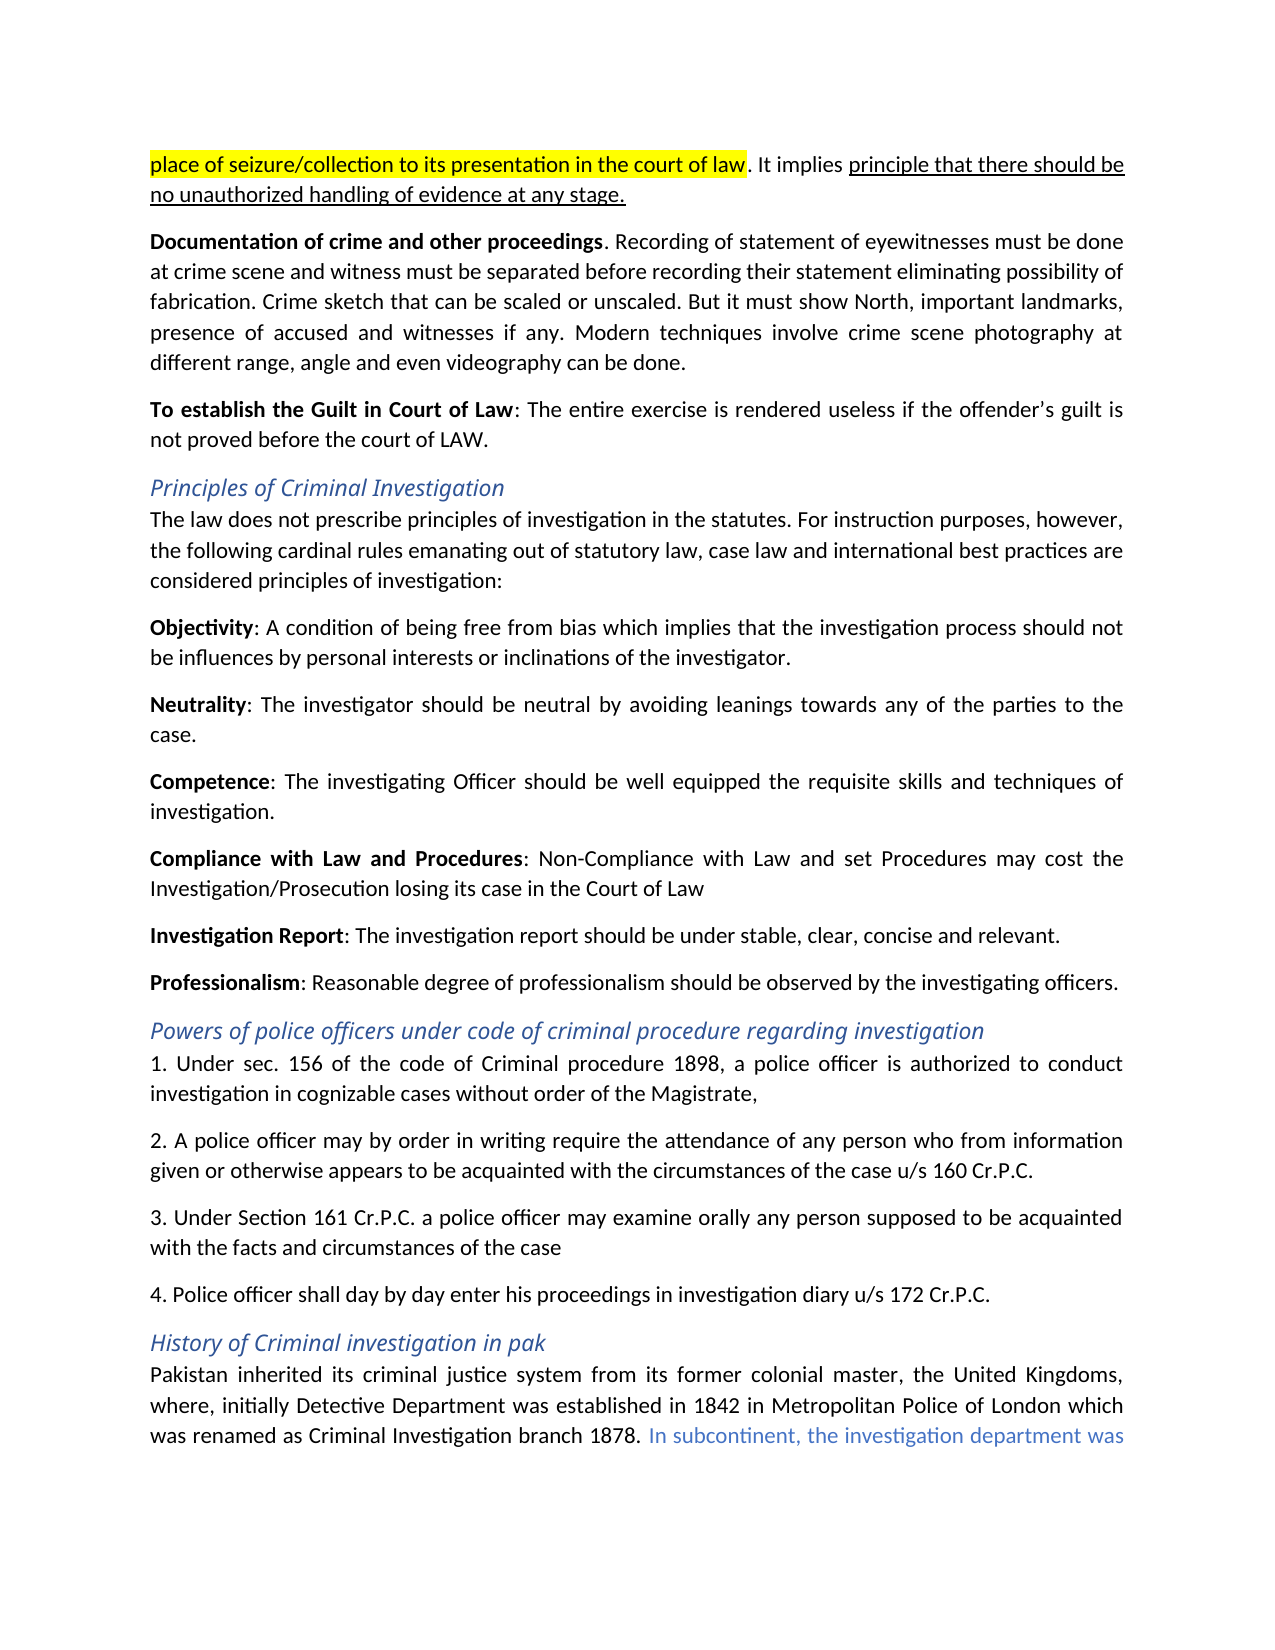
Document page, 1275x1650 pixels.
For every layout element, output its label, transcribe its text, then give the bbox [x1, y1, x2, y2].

text 3. Under Section 161 Cr.P.C. a police officer may examine orally any person supposed to be acquainted with the facts and circumstances of the case [150, 1203, 1125, 1261]
text Competence: The investigating Officer should be well equipped the requisite skills and techniques of investigation. [150, 767, 1125, 825]
text Professionalism: Reasonable degree of professionalism should be observed by the investigating officers. [150, 968, 1125, 996]
text 2. A police officer may by order in writing require the attendance of any person who from information given or otherwise appears to be acquainted with the circumstances of the case u/s 160 Cr.P.C. [150, 1126, 1125, 1184]
text Investigation Report: The investigation report should be under stable, clear, concise and relevant. [150, 921, 1125, 949]
text 4. Police officer shall day by day enter his proceedings in investigation diary u/s 172 Cr.P.C. [150, 1280, 1125, 1308]
text Compliance with Law and Procedures: Non-Compliance with Law and set Procedures may cost the Investigation/Prosecution losing its case in the Court of Law [150, 844, 1125, 902]
text Neutrality: The investigator should be neutral by avoiding leanings towards any of the parties to the case. [150, 690, 1125, 748]
subtitle History of Criminal investigation in pak [150, 1327, 1125, 1358]
subtitle Powers of police officers under code of criminal procedure regarding investigation [150, 1015, 1125, 1046]
subtitle Principles of Criminal Investigation [150, 472, 1125, 503]
text Objectivity: A condition of being free from bias which implies that the investigation process should not be influences by personal interests or inclinations of the investigator. [150, 613, 1125, 671]
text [150, 150, 1125, 208]
text Documentation of crime and other proceedings. Recording of statement of eyewitnesses must be done at crime scene and witness must be separated before recording their statement eliminating possibility of fabrication. Crime sketch that can be scaled or unscaled. But it must show North, important landmarks, presence of accused and witnesses if any. Modern techniques involve crime scene photography at different range, angle and even videography can be done. [150, 227, 1125, 376]
text The law does not prescribe principles of investigation in the statutes. For instruction purposes, however, the following cardinal rules emanating out of statutory law, case law and international best practices are considered principles of investigation: [150, 506, 1125, 594]
text 1. Under sec. 156 of the code of Criminal procedure 1898, a police officer is authorized to conduct investigation in cognizable cases without order of the Magistrate, [150, 1049, 1125, 1107]
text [150, 1361, 1125, 1449]
text To establish the Guilt in Court of Law: The entire exercise is rendered useless if the offender’s guilt is not proved before the court of LAW. [150, 395, 1125, 453]
